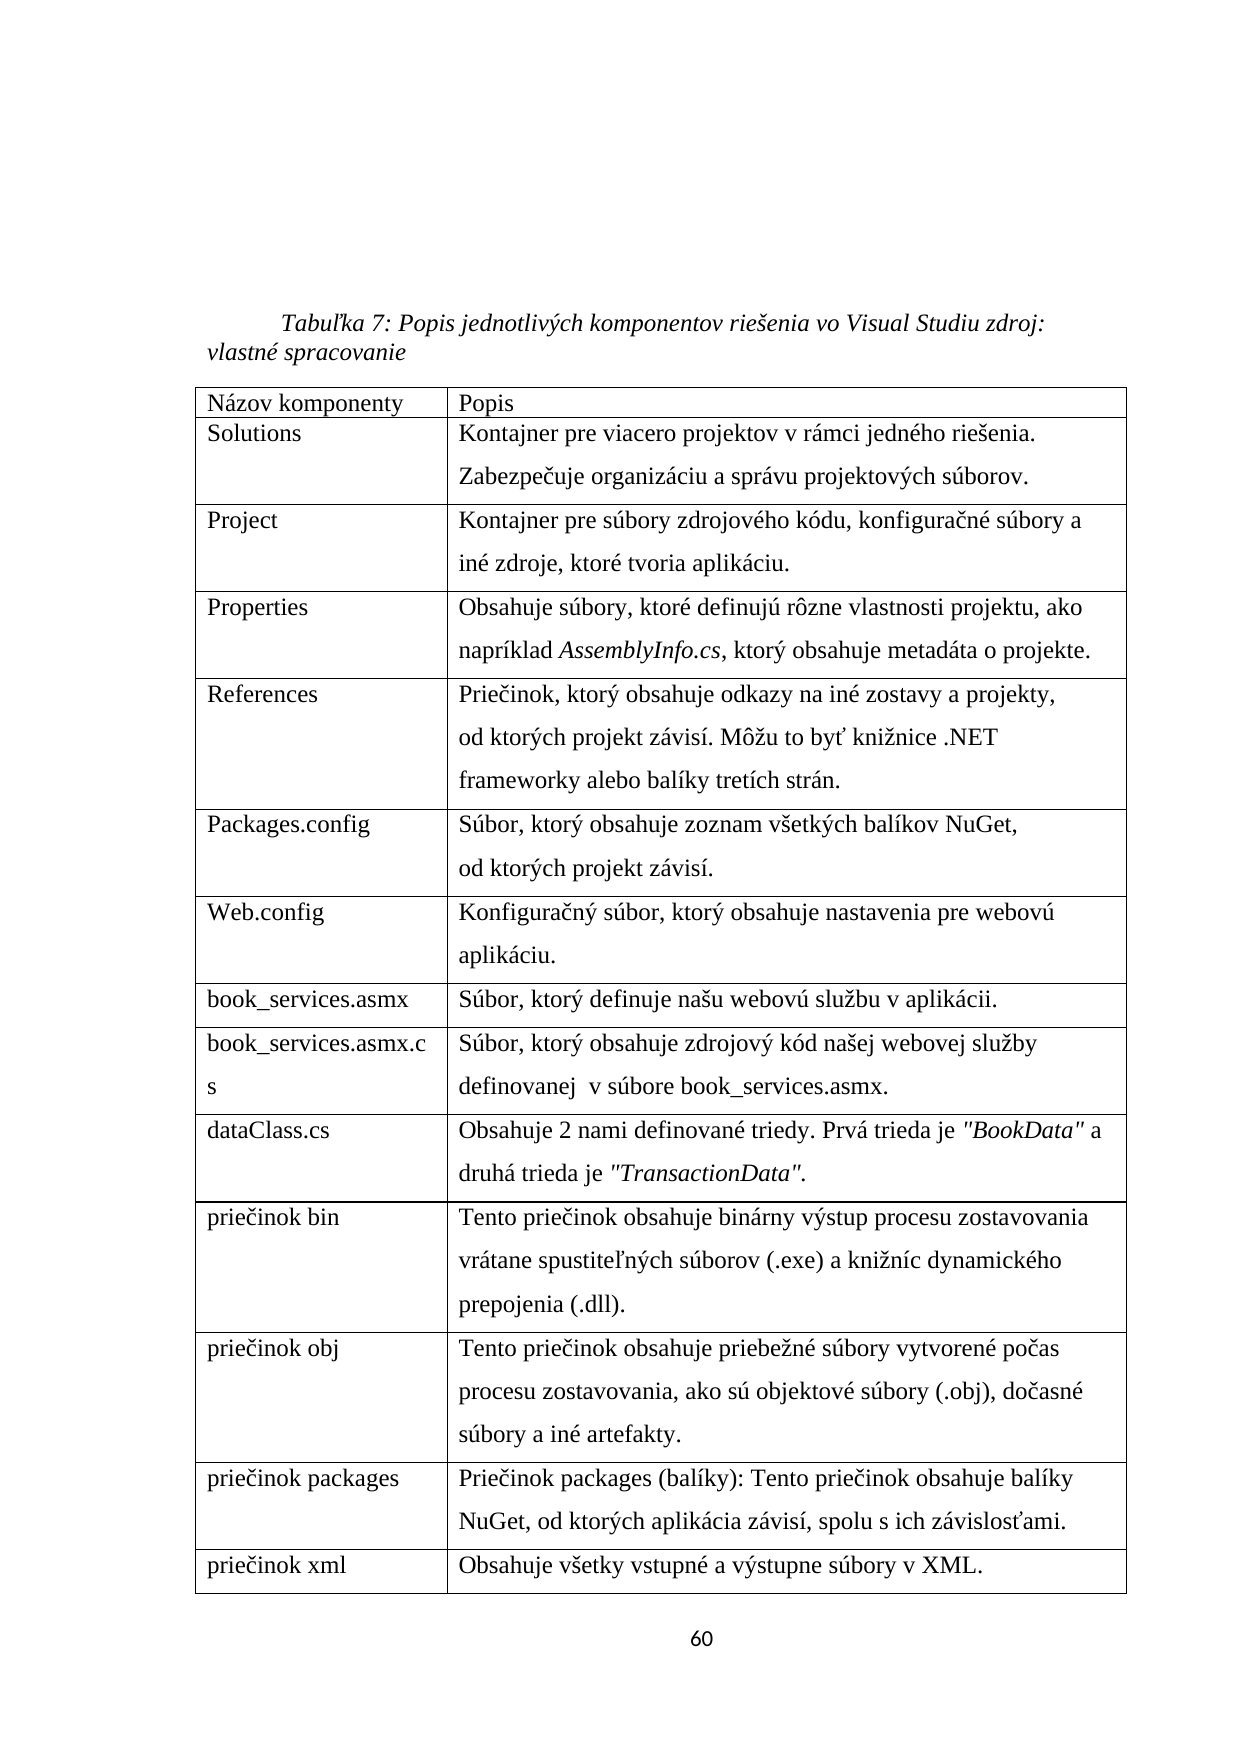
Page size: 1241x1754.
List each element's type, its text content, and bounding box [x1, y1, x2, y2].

table_cell Tento priečinok obsahuje binárny výstup procesu zostavovania vrátane spustiteľných súborov (.exe) a knižníc dynamického prepojenia (.dll). [448, 1203, 1126, 1332]
table_cell Properties [196, 592, 447, 678]
table_cell Súbor, ktorý obsahuje zoznam všetkých balíkov NuGet, od ktorých projekt závisí. [448, 810, 1126, 896]
table_cell References [196, 679, 447, 808]
table_cell book_services.asmx.cs [196, 1028, 447, 1114]
table_cell Web.config [196, 897, 447, 983]
table_cell Project [196, 505, 447, 591]
table_cell Priečinok packages (balíky): Tento priečinok obsahuje balíky NuGet, od ktorých aplikácia závisí, spolu s ich závislosťami. [448, 1463, 1126, 1549]
table_cell Tento priečinok obsahuje priebežné súbory vytvorené počas procesu zostavovania, ako sú objektové súbory (.obj), dočasné súbory a iné artefakty. [448, 1333, 1126, 1462]
table_cell Solutions [196, 418, 447, 504]
table_header Názov komponenty [196, 388, 447, 417]
table_cell Kontajner pre súbory zdrojového kódu, konfiguračné súbory a iné zdroje, ktoré tvoria aplikáciu. [448, 505, 1126, 591]
table_cell priečinok obj [196, 1333, 447, 1462]
table_cell Súbor, ktorý definuje našu webovú službu v aplikácii. [448, 984, 1126, 1027]
table_cell book_services.asmx [196, 984, 447, 1027]
text Tabuľka 7: Popis jednotlivých komponentov riešenia vo Visual Studiu zdroj: vlastné spracovanie [207, 308, 1122, 366]
table_cell Packages.config [196, 810, 447, 896]
table_cell priečinok bin [196, 1203, 447, 1332]
table_cell Súbor, ktorý obsahuje zdrojový kód našej webovej služby definovanej v súbore book_services.asmx. [448, 1028, 1126, 1114]
table_cell Obsahuje všetky vstupné a výstupne súbory v XML. [448, 1550, 1126, 1593]
table_cell Kontajner pre viacero projektov v rámci jedného riešenia. Zabezpečuje organizáciu a správu projektových súborov. [448, 418, 1126, 504]
table_cell Konfiguračný súbor, ktorý obsahuje nastavenia pre webovú aplikáciu. [448, 897, 1126, 983]
table_cell priečinok xml [196, 1550, 447, 1593]
table_header Popis [448, 388, 1126, 417]
table_cell Priečinok, ktorý obsahuje odkazy na iné zostavy a projekty, od ktorých projekt závisí. Môžu to byť knižnice .NET frameworky alebo balíky tretích strán. [448, 679, 1126, 808]
table_cell priečinok packages [196, 1463, 447, 1549]
table_cell Obsahuje 2 nami definované triedy. Prvá trieda je "BookData" a druhá trieda je "TransactionData". [448, 1115, 1126, 1201]
table_cell Obsahuje súbory, ktoré definujú rôzne vlastnosti projektu, ako napríklad AssemblyInfo.cs, ktorý obsahuje metadáta o projekte. [448, 592, 1126, 678]
table_cell dataClass.cs [196, 1115, 447, 1201]
